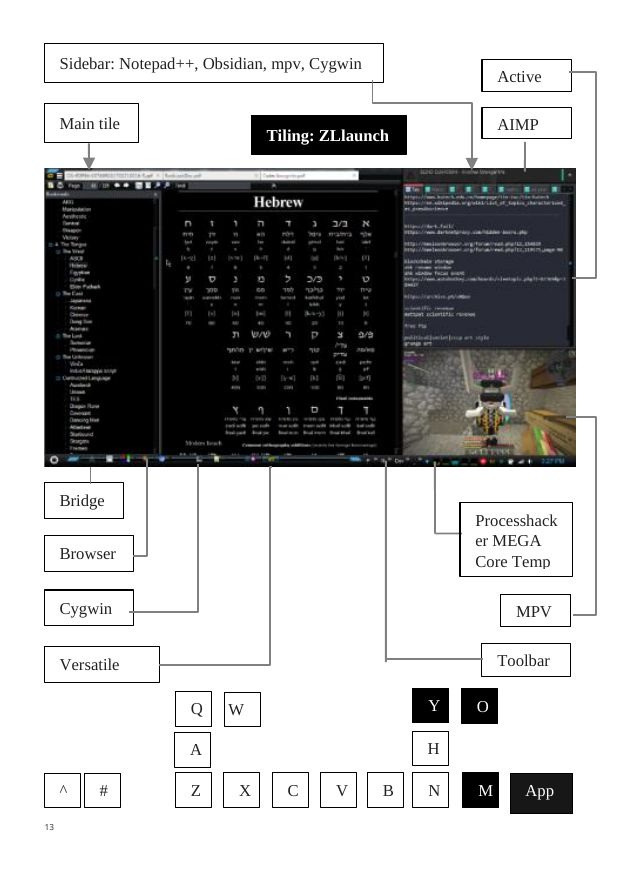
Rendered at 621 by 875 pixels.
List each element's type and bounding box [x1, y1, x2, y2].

picture [44, 168, 576, 467]
